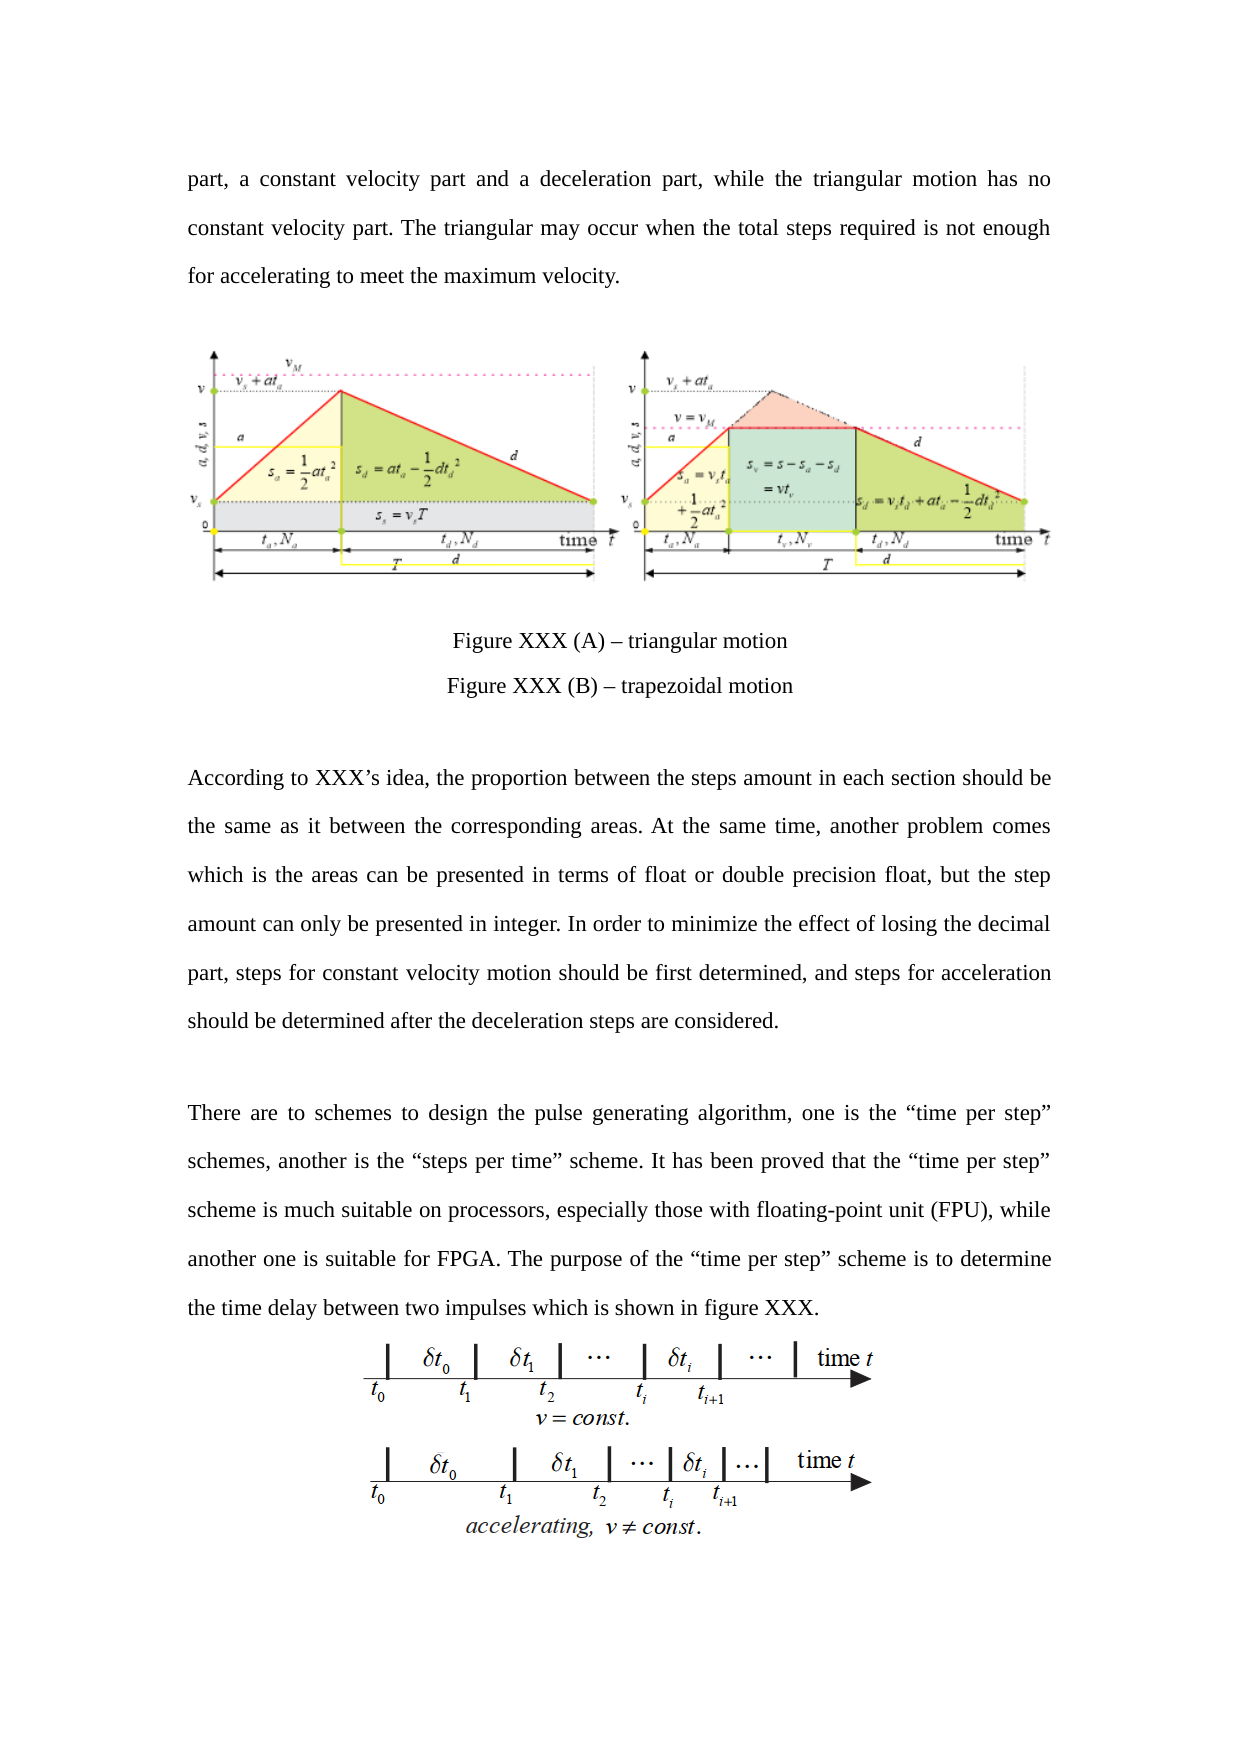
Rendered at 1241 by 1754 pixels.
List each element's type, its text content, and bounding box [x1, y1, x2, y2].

text According to XXX’s idea, the proportion between the steps amount in each section should be the same as it between the corresponding areas. At the same time, another problem comes which is the areas can be presented in terms of float or double precision float, but the step amount can only be presented in integer. In order to minimize the effect of losing the decimal part, steps for constant velocity motion should be first determined, and steps for acceleration should be determined after the deceleration steps are considered. [187, 761, 1053, 1037]
text There are to schemes to design the pulse generating algorithm, one is the “time per step” schemes, another is the “steps per time” scheme. It has been proved that the “time per step” scheme is much suitable on processors, especially those with floating-point unit (FPU), while another one is suitable for FPGA. The purpose of the “time per step” scheme is to determine the time delay between two impulses which is shown in figure XXX. [187, 1096, 1053, 1323]
text Figure XXX (B) – trapezoidal motion [187, 669, 1053, 702]
text Figure XXX (A) – triangular motion [187, 624, 1053, 656]
picture [354, 1336, 886, 1542]
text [187, 162, 1053, 292]
picture [187, 350, 1053, 584]
